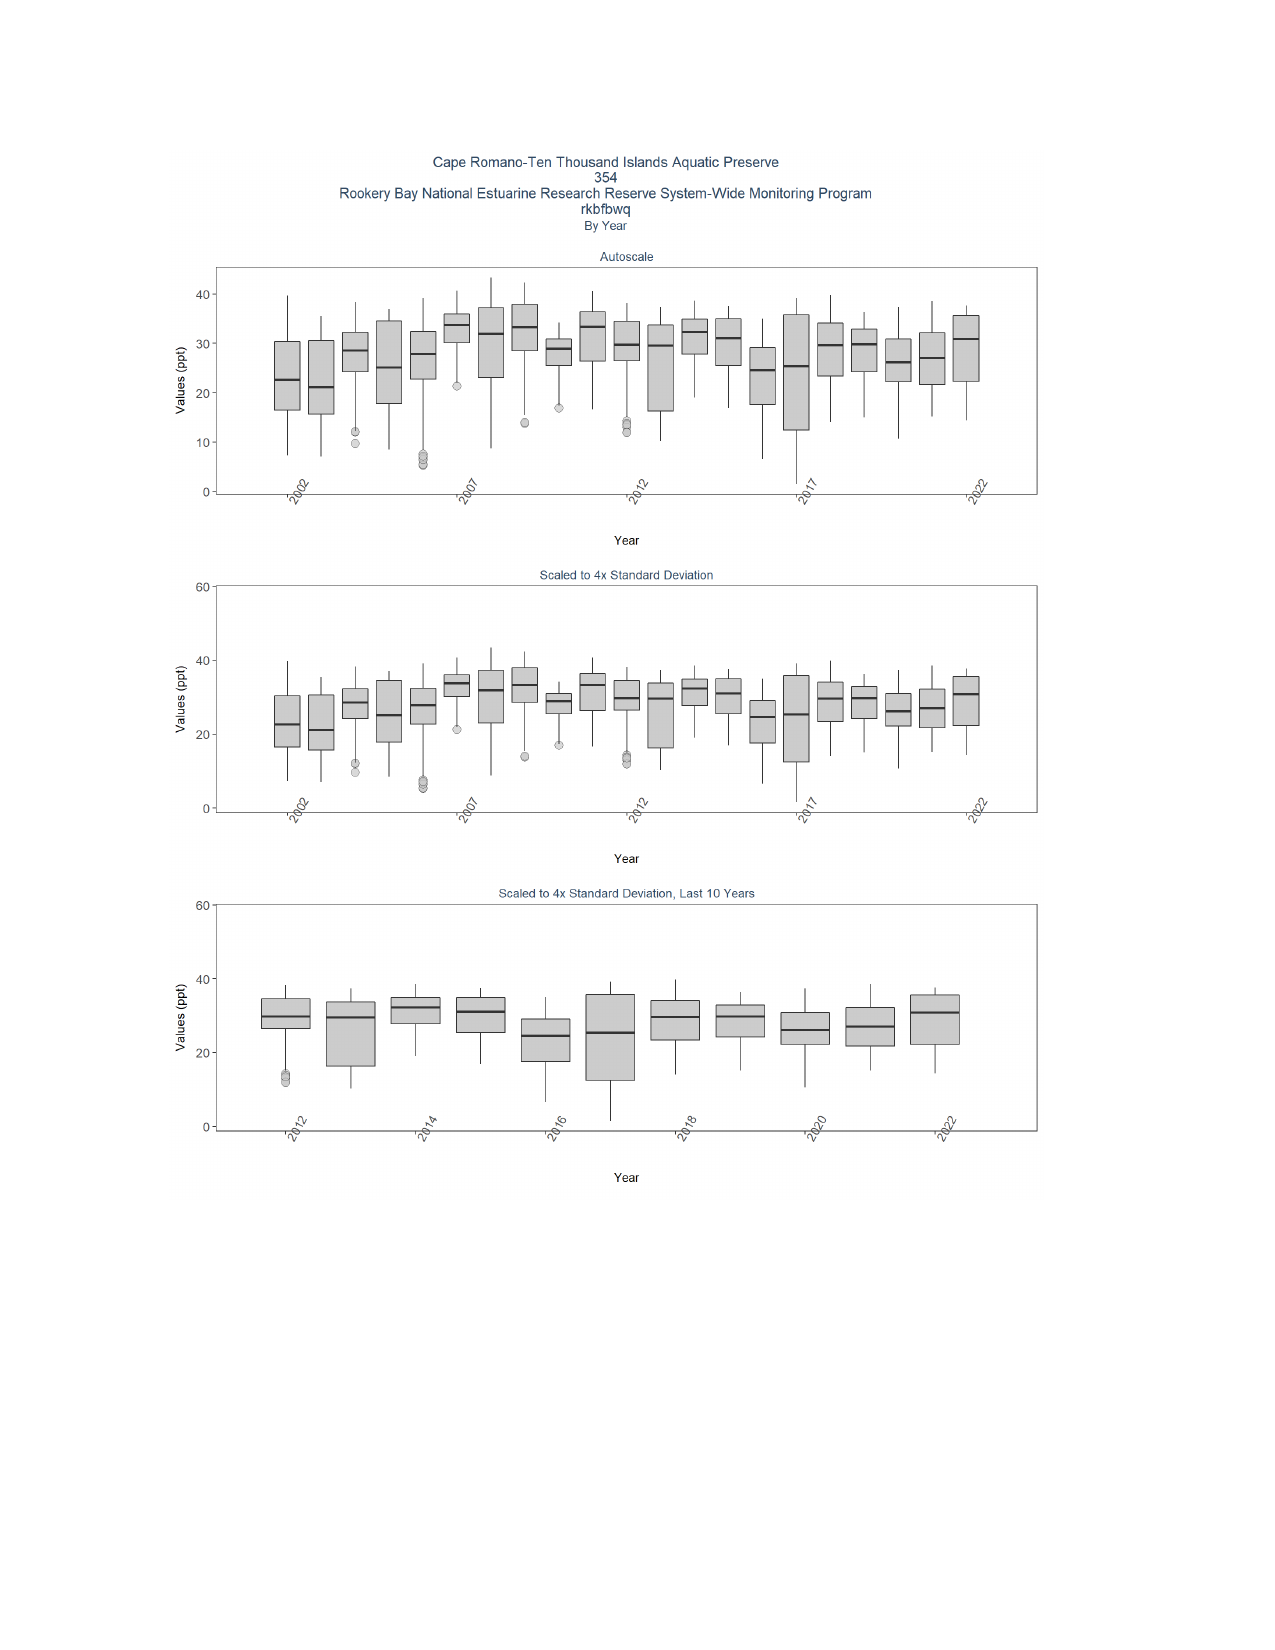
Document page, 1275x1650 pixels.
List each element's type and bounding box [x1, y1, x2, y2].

picture [168, 150, 1044, 1200]
